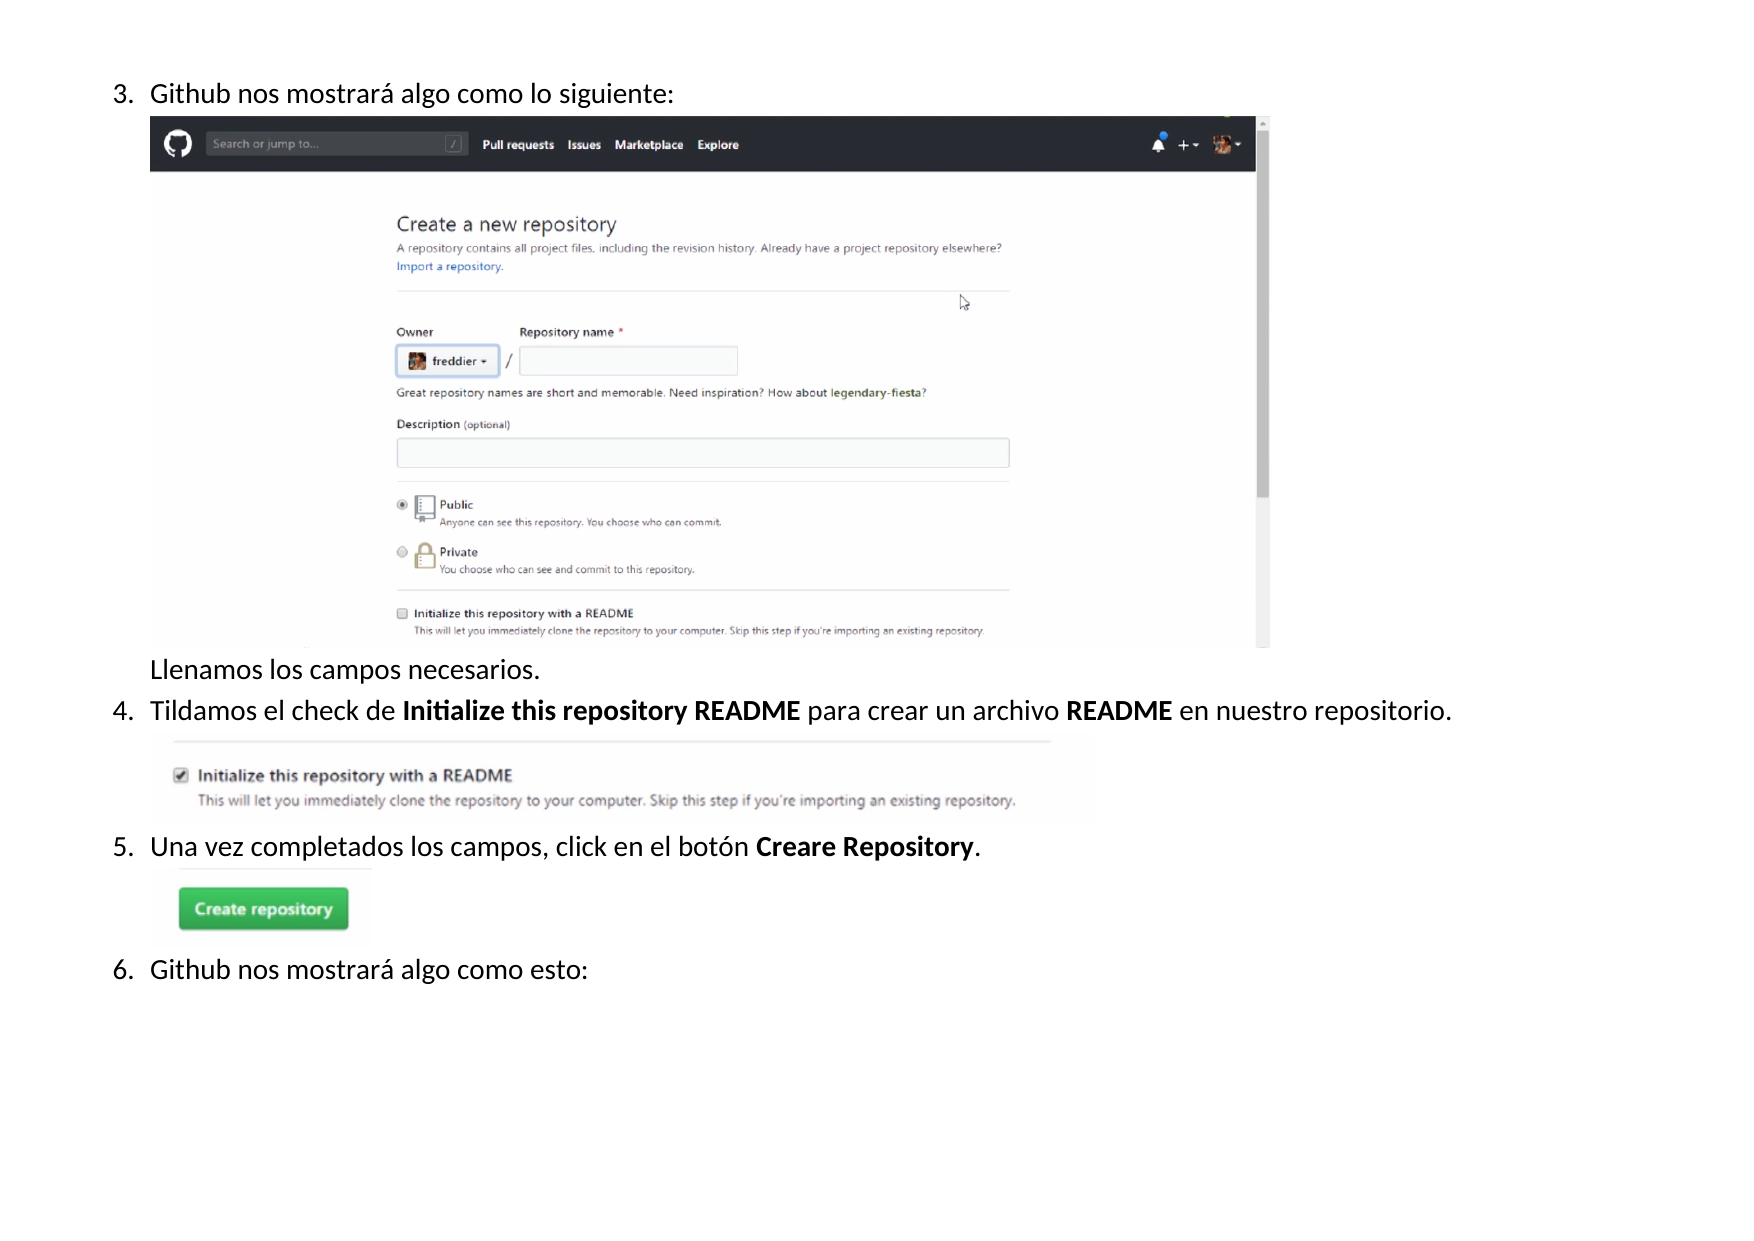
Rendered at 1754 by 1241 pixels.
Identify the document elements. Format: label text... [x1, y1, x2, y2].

list Github nos mostrará algo como esto: [112, 951, 1679, 987]
picture [150, 116, 1270, 648]
list Llenamos los campos necesarios. [150, 651, 1679, 687]
picture [150, 868, 372, 948]
list Github nos mostrará algo como lo siguiente: [112, 75, 1679, 111]
picture [150, 733, 1096, 824]
list Una vez completados los campos, click en el botón Creare Repository. [112, 828, 1679, 864]
list Tildamos el check de Initialize this repository README para crear un archivo README en nuestro repositorio. [112, 692, 1679, 728]
